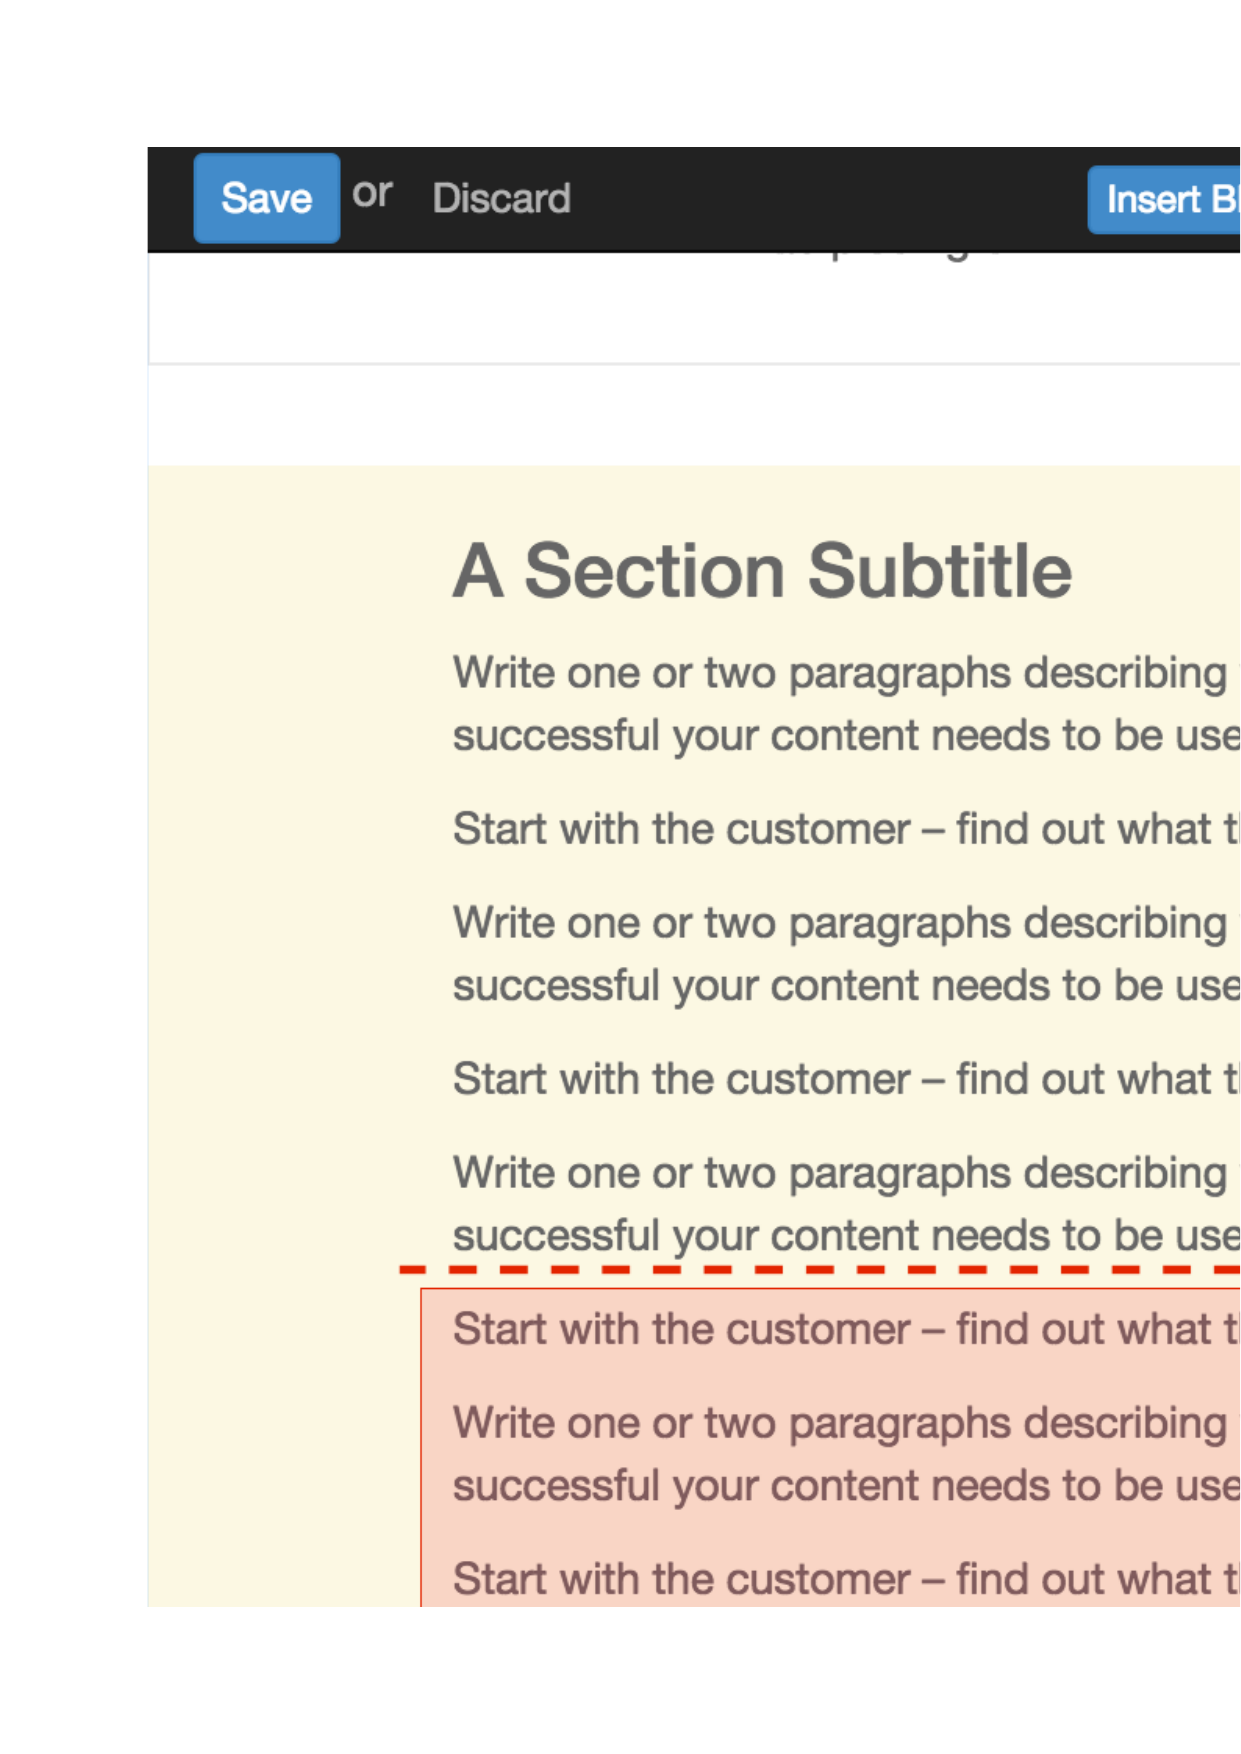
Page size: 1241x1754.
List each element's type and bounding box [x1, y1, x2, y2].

picture [147, 147, 1241, 1607]
